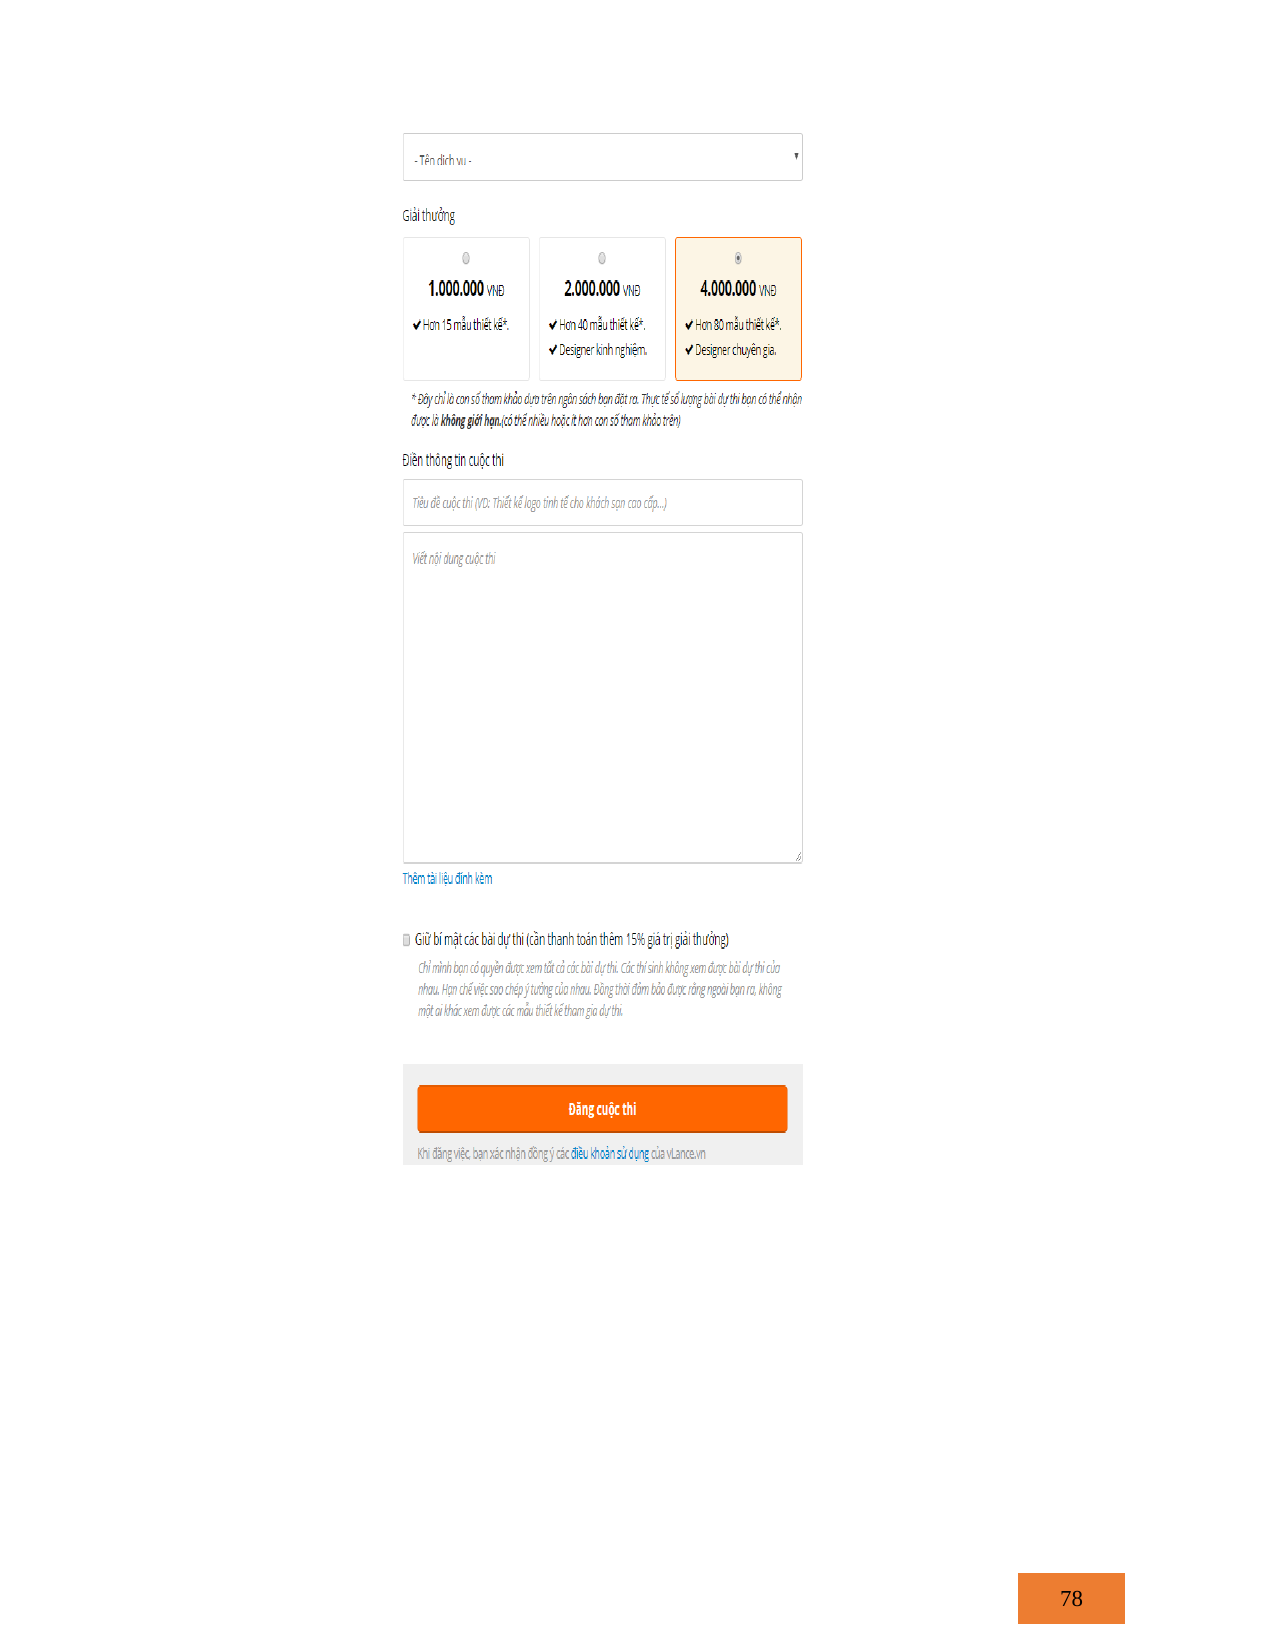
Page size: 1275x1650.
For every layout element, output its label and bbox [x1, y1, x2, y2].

picture [38, 125, 1230, 1165]
